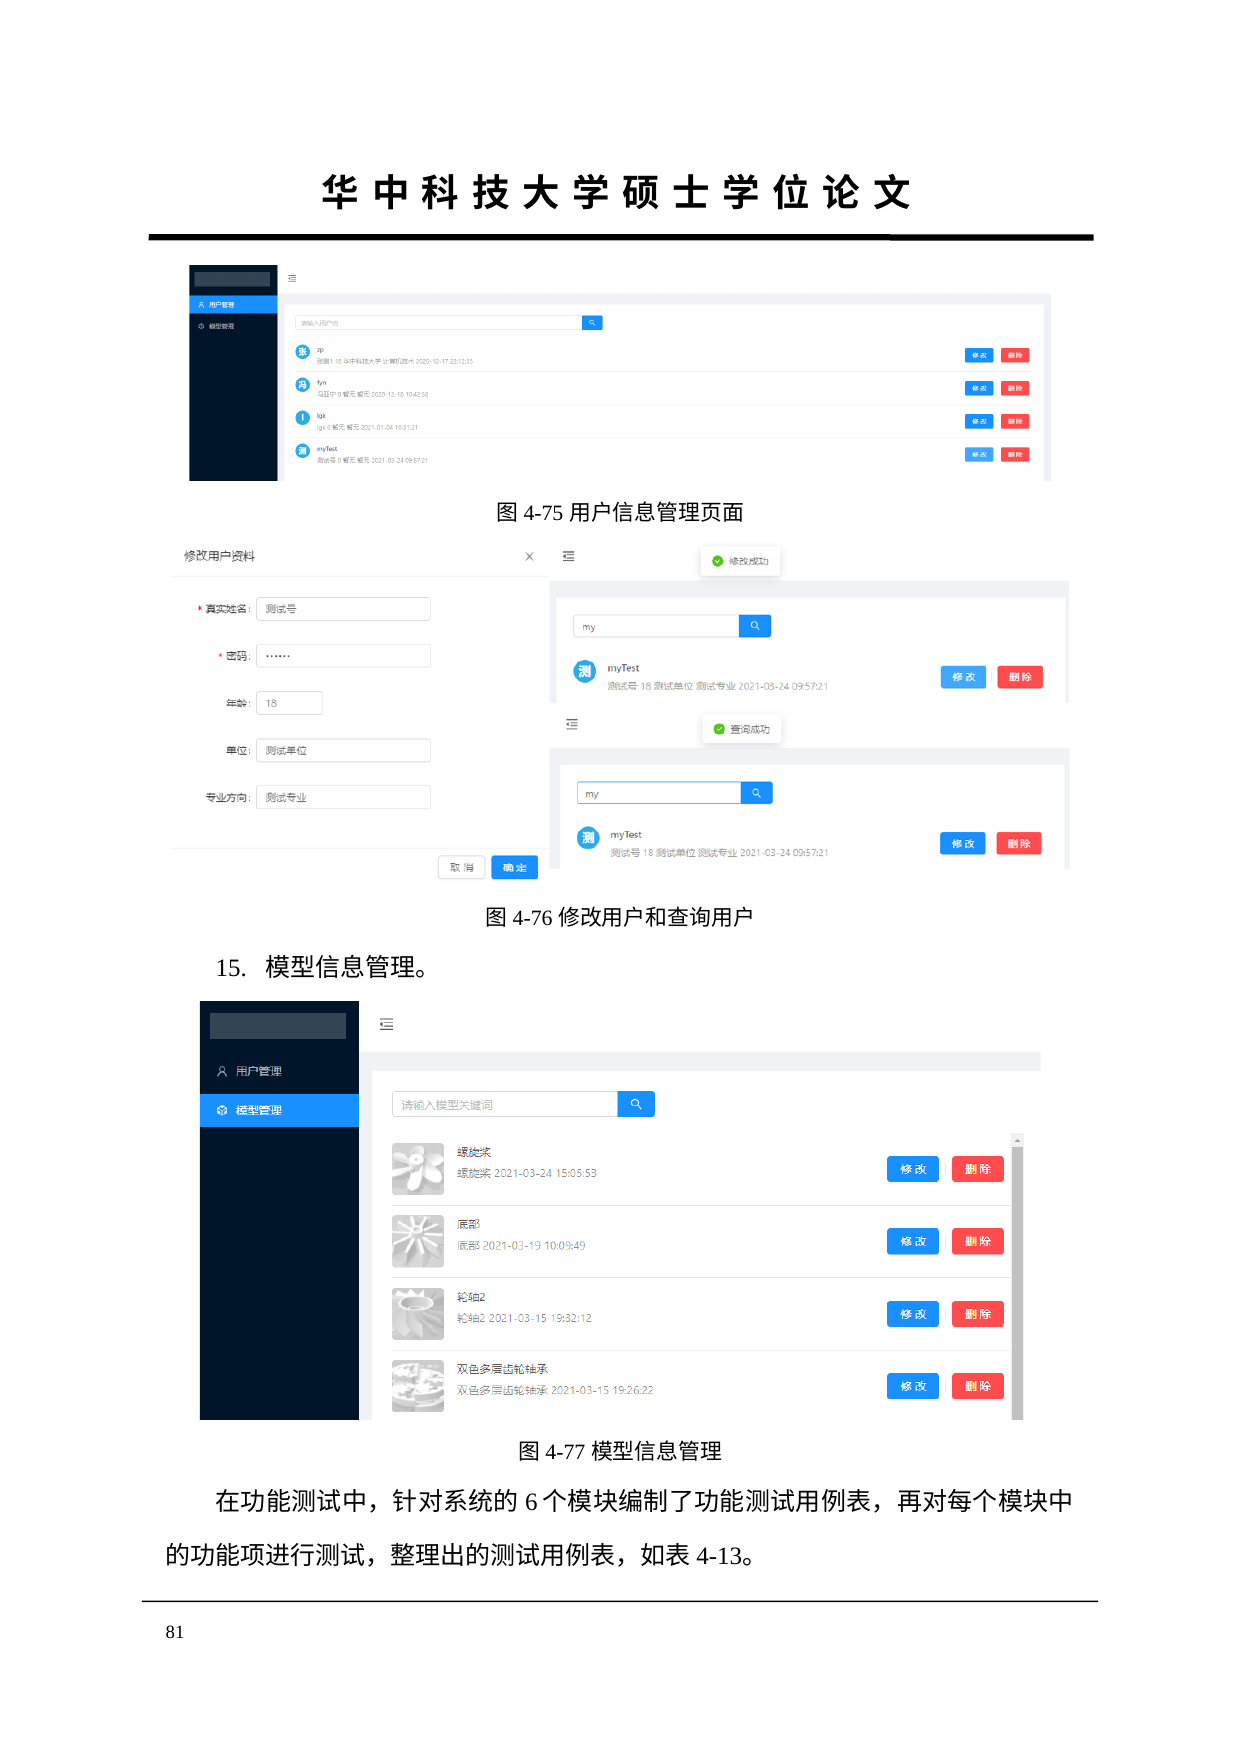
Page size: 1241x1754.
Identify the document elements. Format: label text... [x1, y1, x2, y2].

picture [189, 265, 1051, 481]
picture [170, 542, 1070, 888]
picture [199, 1001, 1041, 1420]
list 模型信息管理。 [165, 947, 1075, 983]
